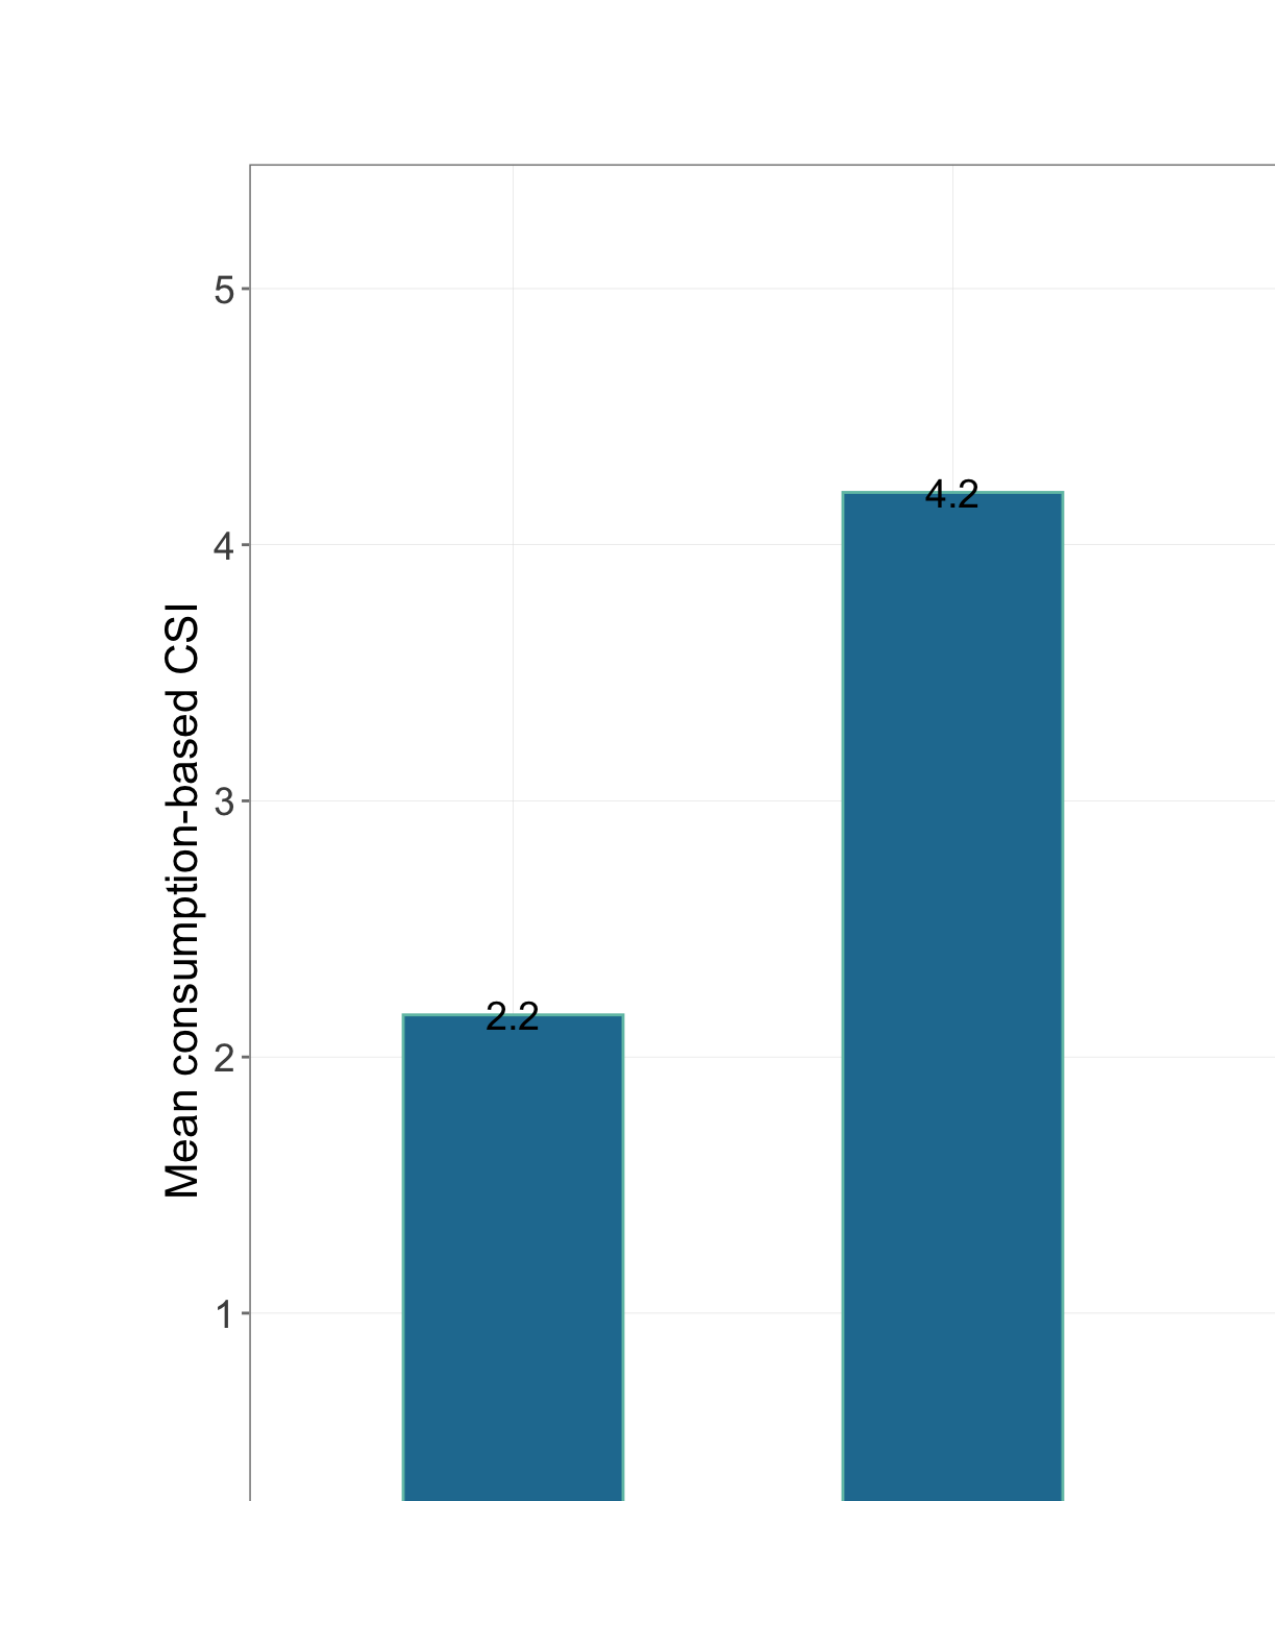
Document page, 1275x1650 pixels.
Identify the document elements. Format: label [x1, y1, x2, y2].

picture [150, 150, 1275, 1501]
